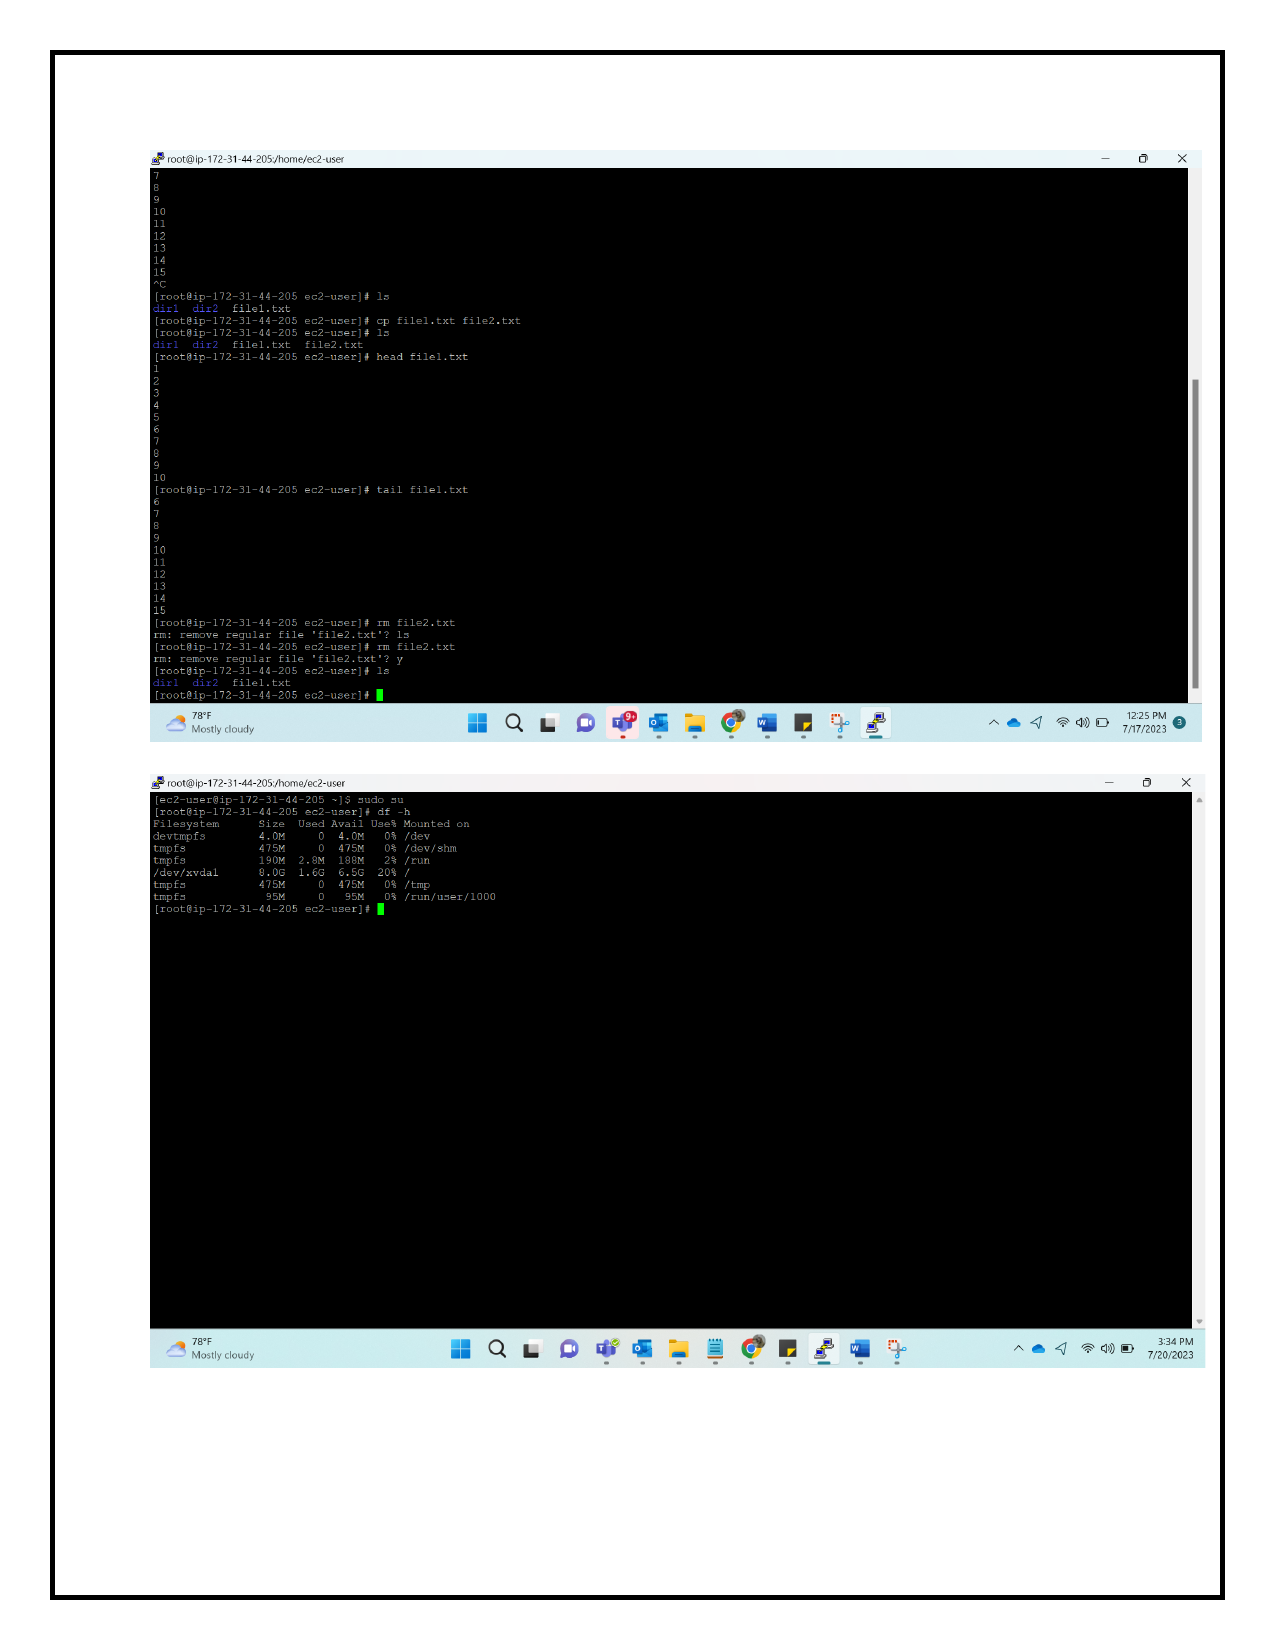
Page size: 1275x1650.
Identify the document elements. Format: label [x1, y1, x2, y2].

picture [150, 774, 1206, 1368]
picture [150, 150, 1202, 742]
